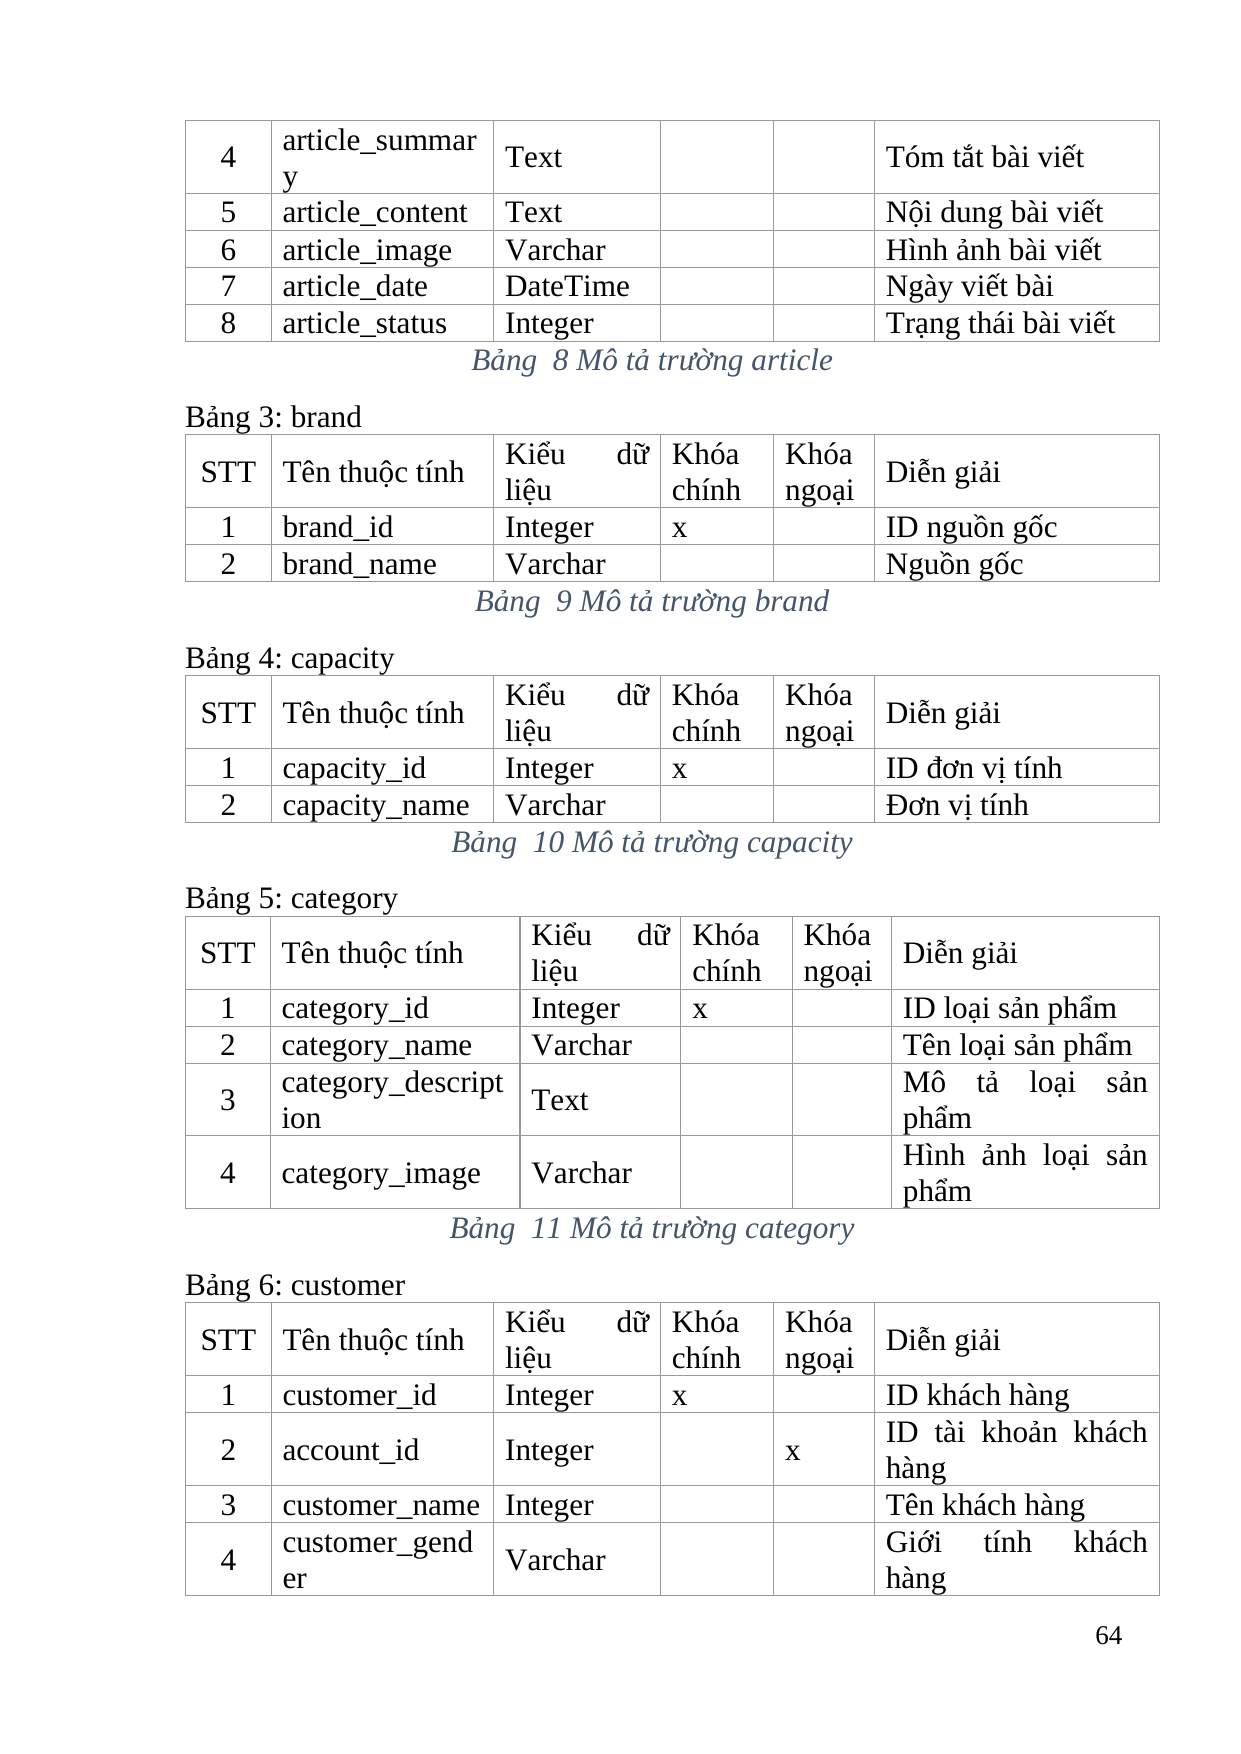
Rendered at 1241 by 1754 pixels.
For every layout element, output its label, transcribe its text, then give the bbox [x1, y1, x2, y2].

table_cell x [681, 990, 792, 1026]
table_cell Integer [494, 1486, 660, 1522]
table_cell Integer [494, 305, 660, 341]
table_cell 1 [186, 749, 271, 785]
table_header Diễn giải [875, 676, 1159, 748]
table_cell Nguồn gốc [875, 545, 1159, 581]
table_cell category_id [271, 990, 519, 1026]
table_cell ID đơn vị tính [875, 749, 1159, 785]
table_cell 2 [186, 545, 271, 581]
table_cell Ngày viết bài [875, 268, 1159, 304]
table_cell 1 [186, 990, 270, 1026]
table_cell [793, 1027, 891, 1062]
table_cell Trạng thái bài viết [875, 305, 1159, 341]
table_cell [681, 1136, 792, 1208]
table_cell [774, 268, 874, 304]
table_cell article_date [272, 268, 493, 304]
text Bảng 8 Mô tả trường article [185, 342, 1122, 378]
table_cell x [774, 1413, 874, 1485]
table_cell Giới tính khách hàng [875, 1523, 1159, 1595]
table_cell Integer [521, 990, 680, 1026]
table_header Khóa chính [661, 435, 773, 507]
table_cell account_id [272, 1413, 493, 1485]
table_cell Mô tả loại sản phẩm [892, 1064, 1159, 1135]
table_header Khóa chính [661, 1303, 773, 1375]
table_cell [774, 786, 874, 822]
table_header Khóa chính [681, 917, 792, 988]
table_cell 8 [186, 305, 271, 341]
table_cell 1 [186, 508, 271, 544]
table_cell Varchar [494, 786, 660, 822]
table_cell [661, 1486, 773, 1522]
table_header Diễn giải [875, 1303, 1159, 1375]
table_cell Hình ảnh bài viết [875, 231, 1159, 267]
text Bảng 4: capacity [185, 639, 1122, 675]
table_cell Integer [494, 1413, 660, 1485]
table_cell capacity_name [272, 786, 493, 822]
table_cell 1 [186, 1376, 271, 1412]
table_cell [793, 1064, 891, 1135]
table_header STT [186, 917, 270, 988]
table_cell 2 [186, 1027, 270, 1062]
table_cell Integer [494, 508, 660, 544]
table_cell Varchar [494, 1523, 660, 1595]
table_cell 3 [186, 1064, 270, 1135]
table_cell Tên khách hàng [875, 1486, 1159, 1522]
table_cell category_name [271, 1027, 519, 1062]
table_header Khóa chính [661, 676, 773, 748]
table_header Tên thuộc tính [271, 917, 519, 988]
table_cell customer_name [272, 1486, 493, 1522]
table_cell [774, 508, 874, 544]
table_cell [774, 231, 874, 267]
table_cell [661, 305, 773, 341]
table_header Khóa ngoại [793, 917, 891, 988]
table_cell article_summary [272, 121, 493, 193]
table_header Kiểu dữ liệu [521, 917, 680, 988]
table_cell [774, 1523, 874, 1595]
table_header Khóa ngoại [774, 1303, 874, 1375]
table_cell [774, 1376, 874, 1412]
table_cell [774, 121, 874, 193]
table_cell category_description [271, 1064, 519, 1135]
table_header STT [186, 676, 271, 748]
table_header Diễn giải [892, 917, 1159, 988]
table_cell Text [494, 121, 660, 193]
table_cell [661, 786, 773, 822]
table_cell [661, 231, 773, 267]
table_header Tên thuộc tính [272, 435, 493, 507]
table_cell Nội dung bài viết [875, 194, 1159, 230]
table_cell [661, 545, 773, 581]
table_header STT [186, 435, 271, 507]
table_cell 2 [186, 1413, 271, 1485]
text Bảng 5: category [185, 880, 1122, 916]
table_header Kiểu dữ liệu [494, 676, 660, 748]
table_cell Integer [494, 1376, 660, 1412]
table_cell x [661, 508, 773, 544]
table_cell Varchar [494, 545, 660, 581]
table_cell [774, 305, 874, 341]
table_cell Varchar [494, 231, 660, 267]
table_cell 4 [186, 121, 271, 193]
table_cell brand_id [272, 508, 493, 544]
table_cell Đơn vị tính [875, 786, 1159, 822]
table_cell [793, 990, 891, 1026]
table_cell 5 [186, 194, 271, 230]
table_cell 6 [186, 231, 271, 267]
table_cell [774, 194, 874, 230]
table_cell Varchar [521, 1027, 680, 1062]
table_cell Integer [494, 749, 660, 785]
table_cell [661, 194, 773, 230]
table_header Khóa ngoại [774, 676, 874, 748]
table_cell ID khách hàng [875, 1376, 1159, 1412]
text Bảng 9 Mô tả trường brand [185, 582, 1122, 618]
table_cell [661, 1413, 773, 1485]
table_cell 7 [186, 268, 271, 304]
text Bảng 3: brand [185, 398, 1122, 434]
table_cell x [661, 1376, 773, 1412]
table_cell x [661, 749, 773, 785]
table_cell [774, 749, 874, 785]
table_cell Varchar [521, 1136, 680, 1208]
table_cell category_image [271, 1136, 519, 1208]
table_header Tên thuộc tính [272, 1303, 493, 1375]
table_cell article_status [272, 305, 493, 341]
table_header Tên thuộc tính [272, 676, 493, 748]
table_header STT [186, 1303, 271, 1375]
table_cell [681, 1064, 792, 1135]
table_cell [661, 1523, 773, 1595]
table_cell [661, 121, 773, 193]
table_cell [681, 1027, 792, 1062]
table_cell Tên loại sản phẩm [892, 1027, 1159, 1062]
table_cell 2 [186, 786, 271, 822]
table_cell [661, 268, 773, 304]
table_cell 4 [186, 1136, 270, 1208]
table_cell 3 [186, 1486, 271, 1522]
table_cell DateTime [494, 268, 660, 304]
table_cell capacity_id [272, 749, 493, 785]
table_header Khóa ngoại [774, 435, 874, 507]
text Bảng 11 Mô tả trường category [185, 1209, 1122, 1245]
table_cell [793, 1136, 891, 1208]
table_cell article_content [272, 194, 493, 230]
table_cell ID tài khoản khách hàng [875, 1413, 1159, 1485]
table_cell Tóm tắt bài viết [875, 121, 1159, 193]
table_cell Text [521, 1064, 680, 1135]
table_header Kiểu dữ liệu [494, 435, 660, 507]
table_cell 4 [186, 1523, 271, 1595]
table_cell brand_name [272, 545, 493, 581]
table_cell ID loại sản phẩm [892, 990, 1159, 1026]
table_header Kiểu dữ liệu [494, 1303, 660, 1375]
table_header Diễn giải [875, 435, 1159, 507]
table_cell Text [494, 194, 660, 230]
table_cell customer_id [272, 1376, 493, 1412]
table_cell Hình ảnh loại sản phẩm [892, 1136, 1159, 1208]
table_cell [774, 1486, 874, 1522]
table_cell article_image [272, 231, 493, 267]
table_cell ID nguồn gốc [875, 508, 1159, 544]
table_cell [774, 545, 874, 581]
text Bảng 6: customer [185, 1266, 1122, 1302]
text Bảng 10 Mô tả trường capacity [185, 823, 1122, 859]
table_cell customer_gender [272, 1523, 493, 1595]
